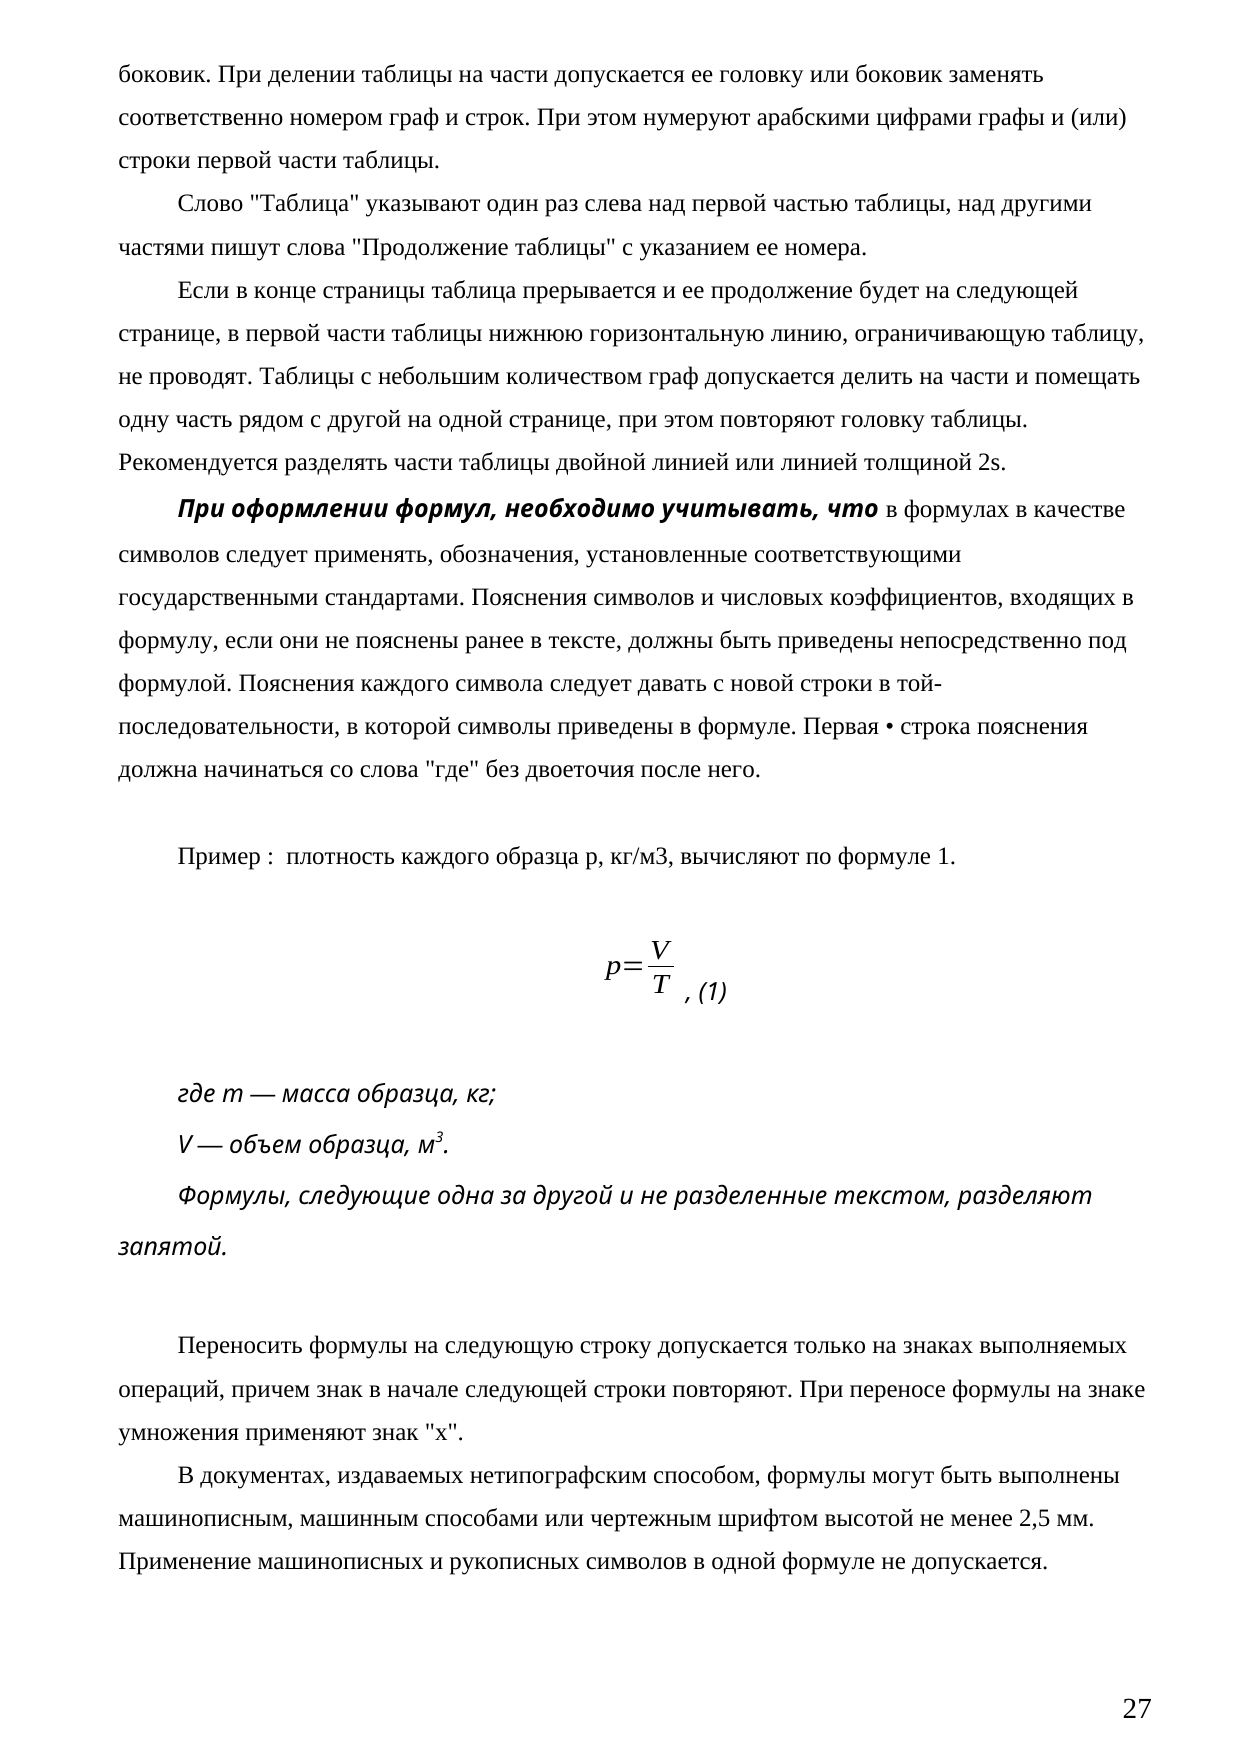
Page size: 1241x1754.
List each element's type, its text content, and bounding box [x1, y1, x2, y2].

text Пример : плотность каждого образца р, кг/м3, вычисляют по формуле 1. [118, 841, 1152, 869]
text Слово "Таблица" указывают один раз слева над первой частью таблицы, над другими частями пишут слова "Продолжение таблицы" с указанием ее номера. [118, 188, 1152, 260]
text , (1) [118, 935, 1152, 1007]
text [118, 59, 1152, 174]
text Если в конце страницы таблица прерывается и ее продолжение будет на следующей странице, в первой части таблицы нижнюю горизонтальную линию, ограничивающую таблицу, не проводят. Таблицы с небольшим количеством граф допускается делить на части и помещать одну часть рядом с другой на одной странице, при этом повторяют головку таблицы. Рекомендуется разделять части таблицы двойной линией или линией толщиной 2s. [118, 275, 1152, 476]
text При оформлении формул, необходимо учитывать, что в формулах в качестве символов следует применять, обозначения, установленные соответствующими государственными стандартами. Пояснения символов и числовых коэффициентов, входящих в формулу, если они не пояснены ранее в тексте, должны быть приведены непосредственно под формулой. Пояснения каждого символа следует давать с новой строки в той- последовательности, в которой символы приведены в формуле. Первая • строка пояснения должна начинаться со слова "где" без двоеточия после него. [118, 490, 1152, 783]
text Переносить формулы на следующую строку допускается только на знаках выполняемых операций, причем знак в начале следующей строки повторяют. При переносе формулы на знаке умножения применяют знак "х". [118, 1331, 1152, 1446]
text где т — масса образца, кг; [118, 1075, 1152, 1109]
text V — объем образца, м3. [118, 1126, 1152, 1161]
text Формулы, следующие одна за другой и не разделенные текстом, разделяют запятой. [118, 1177, 1152, 1263]
text В документах, издаваемых нетипографским способом, формулы могут быть выполнены машинописным, машинным способами или чертежным шрифтом высотой не менее . Применение машинописных и рукописных символов в одной формуле не допускается. [118, 1460, 1152, 1575]
